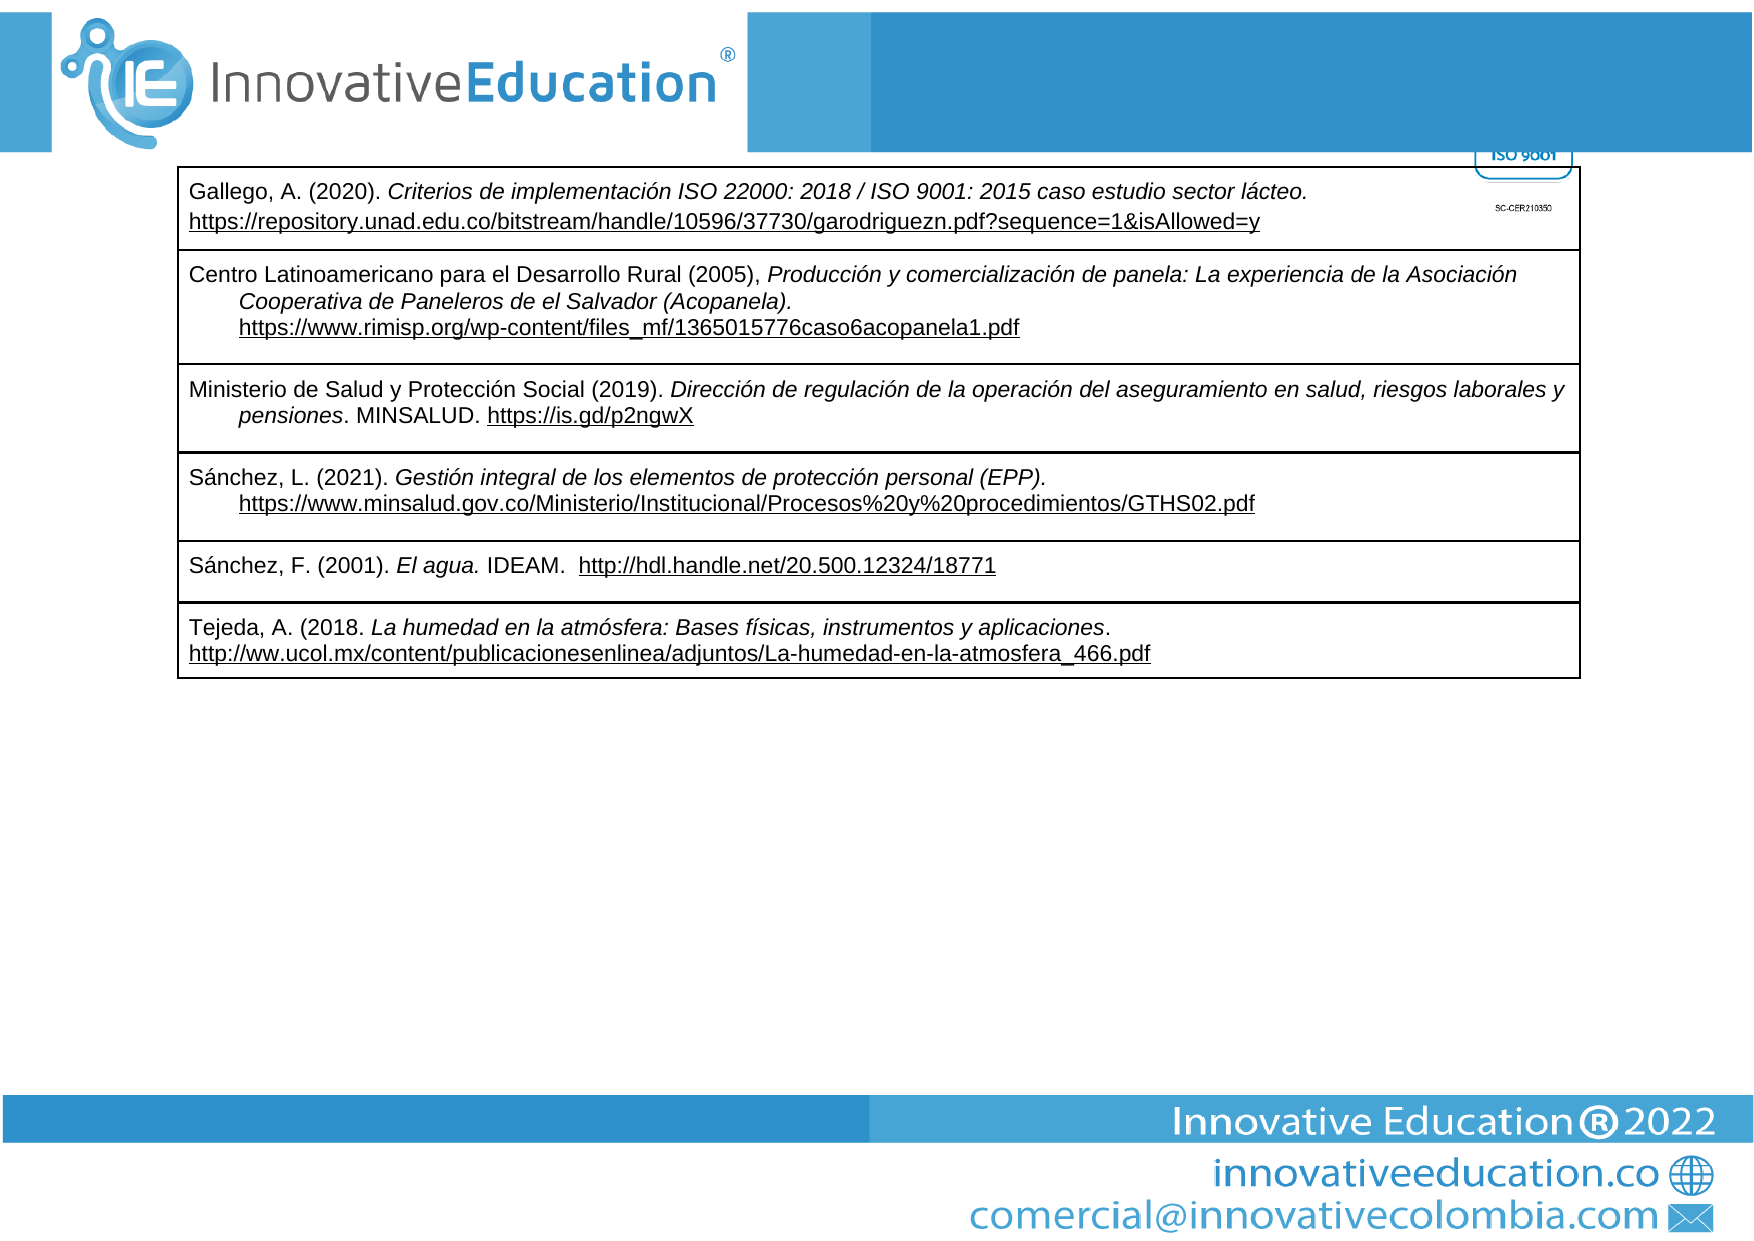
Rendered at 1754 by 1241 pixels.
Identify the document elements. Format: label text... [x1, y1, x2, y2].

table_cell Gallego, A. (2020). Criterios de implementación ISO 22000: 2018 / ISO 9001: 2015 caso estudio sector lácteo. https://repository.unad.edu.co/bitstream/handle/10596/37730/garodriguezn.pdf?sequence=1&isAllowed=y [179, 168, 1579, 249]
table_cell Tejeda, A. (2018. La humedad en la atmósfera: Bases físicas, instrumentos y aplicaciones. http://ww.ucol.mx/content/publicacionesenlinea/adjuntos/La-humedad-en-la-atmosfera_466.pdf [179, 604, 1579, 677]
table_cell Ministerio de Salud y Protección Social (2019). Dirección de regulación de la operación del aseguramiento en salud, riesgos laborales y pensiones. MINSALUD. https://is.gd/p2ngwX [179, 365, 1579, 451]
picture [0, 0, 1752, 166]
table_cell Sánchez, L. (2021). Gestión integral de los elementos de protección personal (EPP). https://www.minsalud.gov.co/Ministerio/Institucional/Procesos%20y%20procedimientos/GTHS02.pdf [179, 454, 1579, 539]
table_cell Sánchez, F. (2001). El agua. IDEAM. http://hdl.handle.net/20.500.12324/18771 [179, 542, 1579, 601]
picture [2, 1093, 1754, 1239]
table_cell Centro Latinoamericano para el Desarrollo Rural (2005), Producción y comercialización de panela: La experiencia de la Asociación Cooperativa de Paneleros de el Salvador (Acopanela). https://www.rimisp.org/wp-content/files_mf/1365015776caso6acopanela1.pdf [179, 251, 1579, 363]
